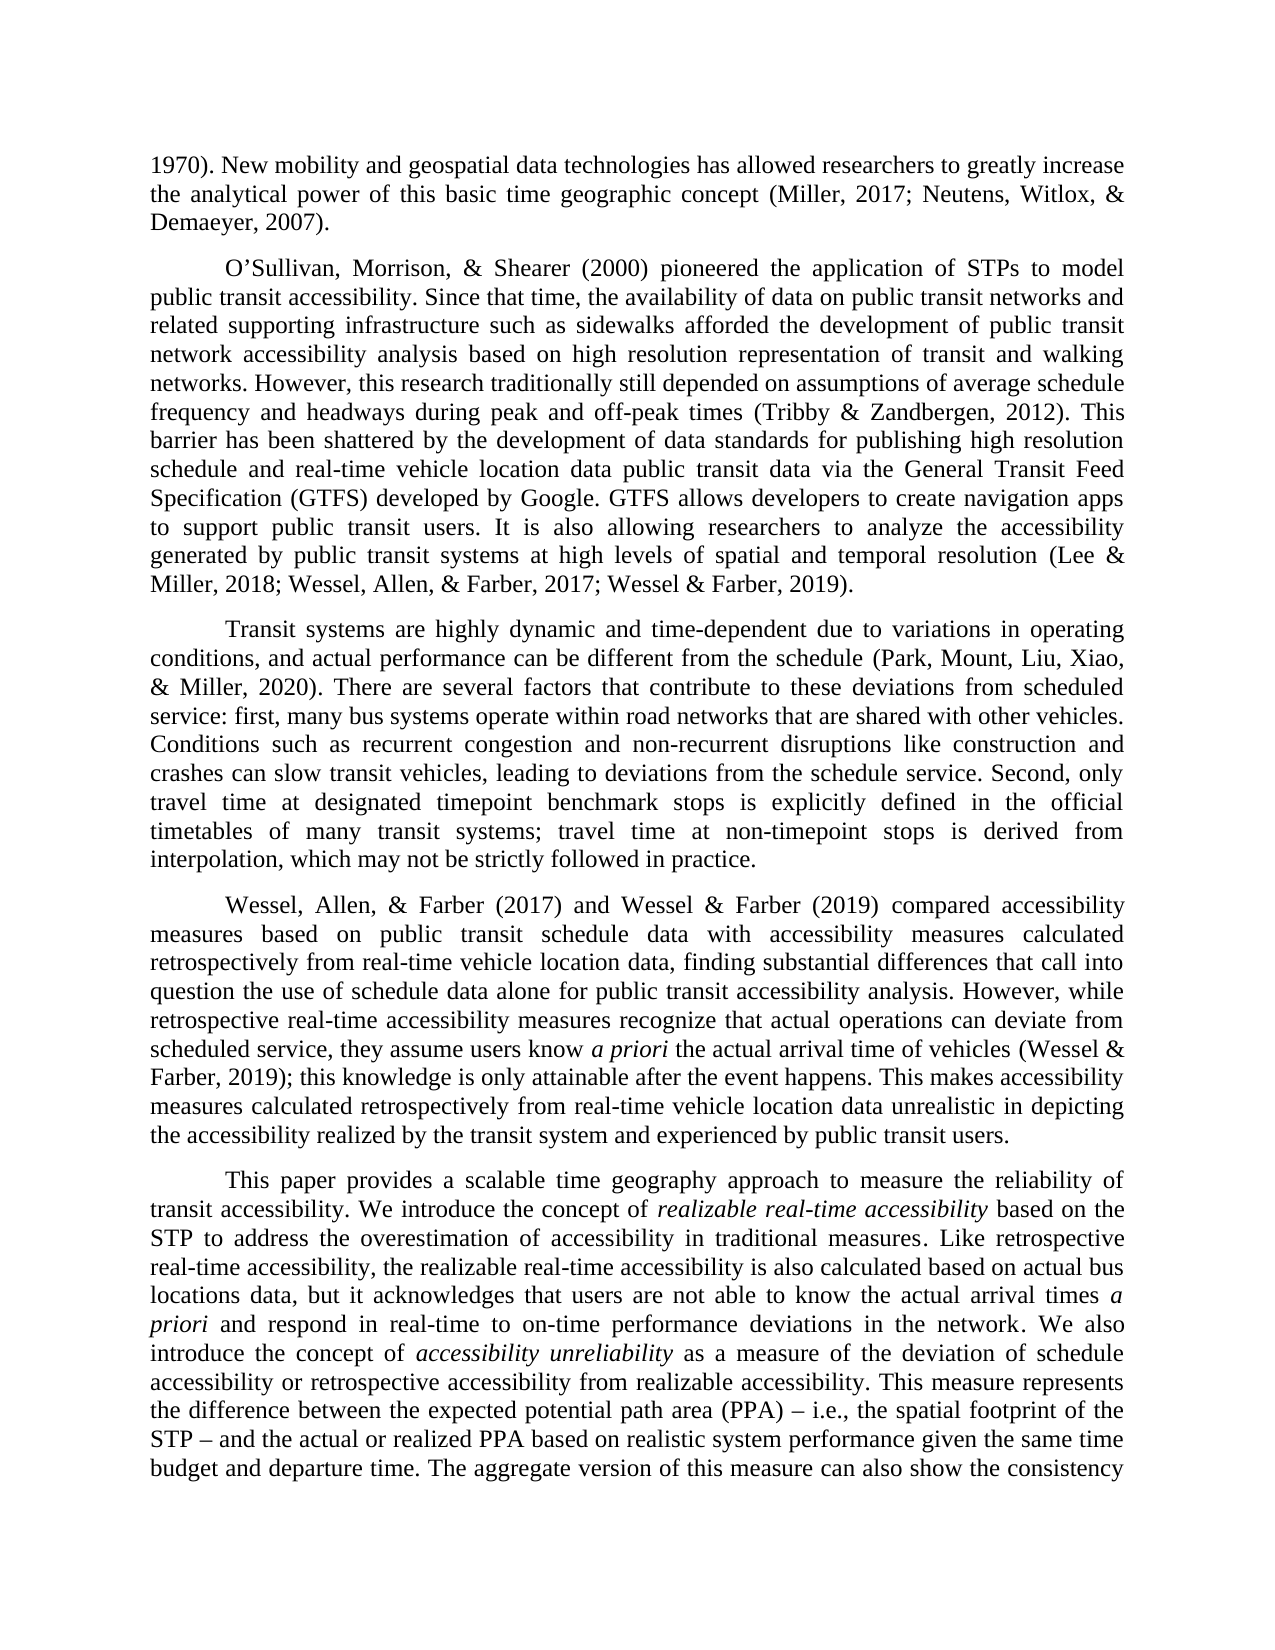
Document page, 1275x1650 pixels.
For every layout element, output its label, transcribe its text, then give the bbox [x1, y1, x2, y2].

text O’Sullivan, Morrison, & Shearer (2000) pioneered the application of STPs to model public transit accessibility. Since that time, the availability of data on public transit networks and related supporting infrastructure such as sidewalks afforded the development of public transit network accessibility analysis based on high resolution representation of transit and walking networks. However, this research traditionally still depended on assumptions of average schedule frequency and headways during peak and off-peak times (Tribby & Zandbergen, 2012). This barrier has been shattered by the development of data standards for publishing high resolution schedule and real-time vehicle location data public transit data via the General Transit Feed Specification (GTFS) developed by Google. GTFS allows developers to create navigation apps to support public transit users. It is also allowing researchers to analyze the accessibility generated by public transit systems at high levels of spatial and temporal resolution (Lee & Miller, 2018; Wessel, Allen, & Farber, 2017; Wessel & Farber, 2019). [150, 253, 1125, 598]
text Wessel, Allen, & Farber (2017) and Wessel & Farber (2019) compared accessibility measures based on public transit schedule data with accessibility measures calculated retrospectively from real-time vehicle location data, finding substantial differences that call into question the use of schedule data alone for public transit accessibility analysis. However, while retrospective real-time accessibility measures recognize that actual operations can deviate from scheduled service, they assume users know a priori the actual arrival time of vehicles (Wessel & Farber, 2019); this knowledge is only attainable after the event happens. This makes accessibility measures calculated retrospectively from real-time vehicle location data unrealistic in depicting the accessibility realized by the transit system and experienced by public transit users. [150, 890, 1125, 1149]
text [150, 150, 1125, 236]
text Transit systems are highly dynamic and time-dependent due to variations in operating conditions, and actual performance can be different from the schedule (Park, Mount, Liu, Xiao, & Miller, 2020). There are several factors that contribute to these deviations from scheduled service: first, many bus systems operate within road networks that are shared with other vehicles. Conditions such as recurrent congestion and non-recurrent disruptions like construction and crashes can slow transit vehicles, leading to deviations from the schedule service. Second, only travel time at designated timepoint benchmark stops is explicitly defined in the official timetables of many transit systems; travel time at non-timepoint stops is derived from interpolation, which may not be strictly followed in practice. [150, 614, 1125, 873]
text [150, 1165, 1125, 1482]
